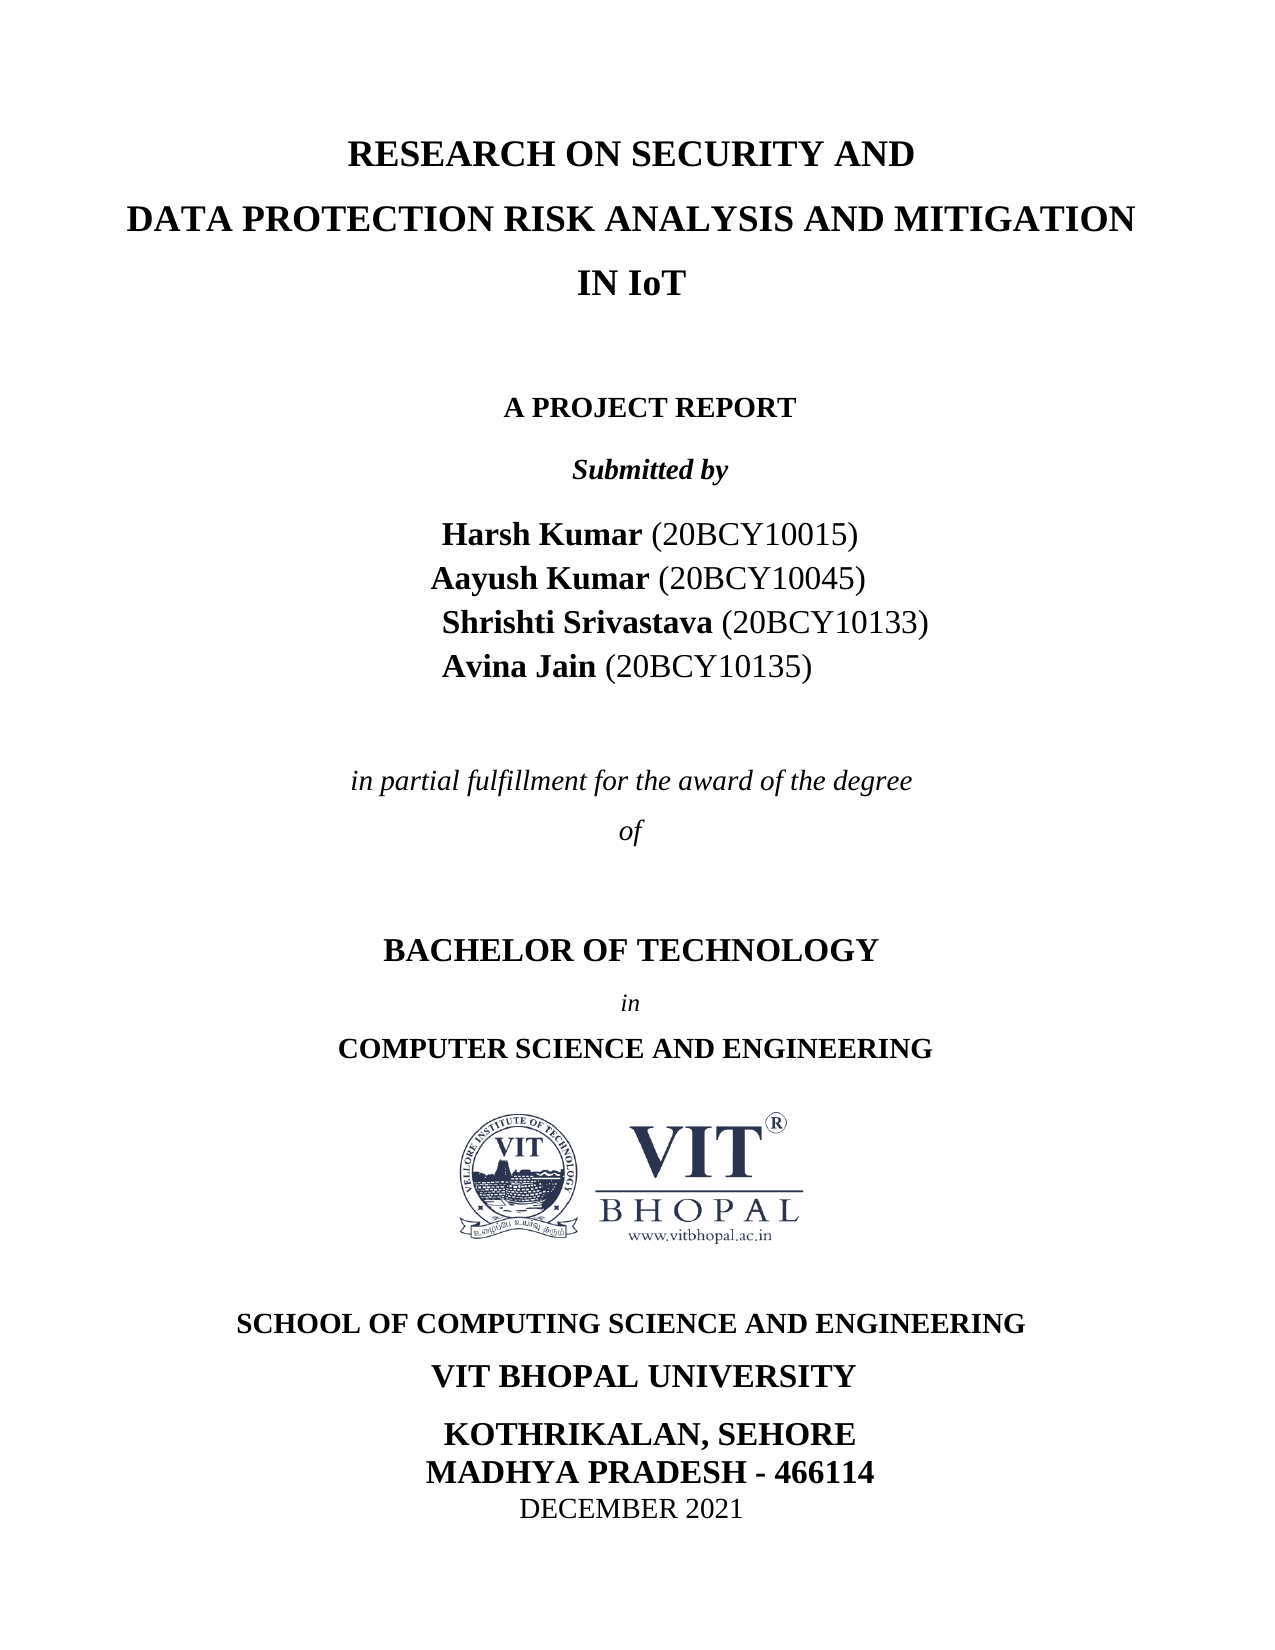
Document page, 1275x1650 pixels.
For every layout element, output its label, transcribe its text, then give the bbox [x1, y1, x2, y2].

text Shrishti Srivastava (20BCY10133) [125, 603, 1137, 641]
subtitle in [125, 988, 1137, 1017]
text BACHELOR OF TECHNOLOGY [125, 930, 1137, 969]
text Aayush Kumar (20BCY10045) [125, 559, 1137, 597]
subtitle COMPUTER SCIENCE AND ENGINEERING [125, 1031, 1137, 1064]
text RESEARCH ON SECURITY AND [125, 131, 1137, 174]
text MADHYA PRADESH - 466114 [162, 1452, 1137, 1491]
text KOTHRIKALAN, SEHORE [162, 1414, 1137, 1452]
text of [125, 813, 1137, 847]
subtitle DECEMBER 2021 [125, 1491, 1137, 1524]
subtitle Harsh Kumar (20BCY10015) [162, 514, 1137, 553]
text SCHOOL OF COMPUTING SCIENCE AND ENGINEERING [125, 1306, 1137, 1340]
text VIT BHOPAL UNIVERSITY [125, 1357, 1137, 1395]
subtitle Submitted by [162, 452, 1137, 486]
text in partial fulfillment for the award of the degree [125, 763, 1137, 796]
picture [459, 1112, 804, 1244]
text A PROJECT REPORT [162, 390, 1137, 423]
text Avina Jain (20BCY10135) [125, 647, 1137, 685]
text DATA PROTECTION RISK ANALYSIS AND MITIGATION IN IoT [125, 196, 1137, 304]
